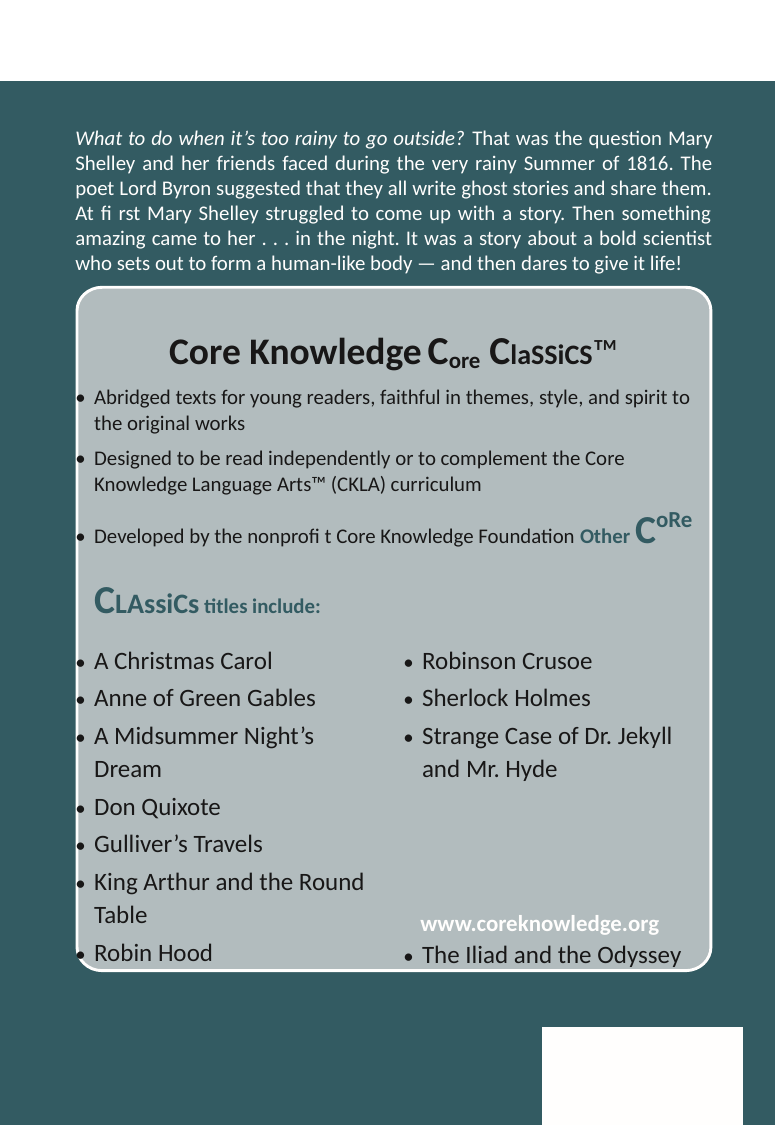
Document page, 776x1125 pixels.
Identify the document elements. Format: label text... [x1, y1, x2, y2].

list Robin Hood [75, 937, 385, 967]
list Developed by the nonprofi t Core Knowledge Foundation Other CoRe CLAssiCs titles include: [75, 506, 713, 623]
text What to do when it’s too rainy to go outside? That was the question Mary Shelley and her friends faced during the very rainy Summer of 1816. The poet Lord Byron suggested that they all write ghost stories and share them. At fi rst Mary Shelley struggled to come up with a story. Then something amazing came to her . . . in the night. It was a story about a bold scientist who sets out to form a human-like body — and then dares to give it life! [75, 125, 713, 275]
list Sherlock Holmes [403, 682, 713, 713]
text Core Knowledge Core ClaSSiCS™ [75, 326, 711, 374]
list Anne of Green Gables [75, 682, 385, 713]
list Abridged texts for young readers, faithful in themes, style, and spirit to the original works [75, 384, 713, 436]
list A Midsummer Night’s Dream [75, 720, 385, 784]
list Robinson Crusoe [403, 645, 713, 675]
list Don Quixote [75, 791, 385, 821]
list The Iliad and the Odyssey [403, 939, 713, 970]
text www.coreknowledge.org [420, 909, 713, 937]
list Designed to be read independently or to complement the Core Knowledge Language Arts™ (CKLA) curriculum [75, 445, 713, 496]
list Gulliver’s Travels [75, 828, 385, 859]
list Strange Case of Dr. Jekyll and Mr. Hyde [403, 720, 713, 784]
list King Arthur and the Round Table [75, 866, 385, 930]
list A Christmas Carol [75, 645, 385, 675]
